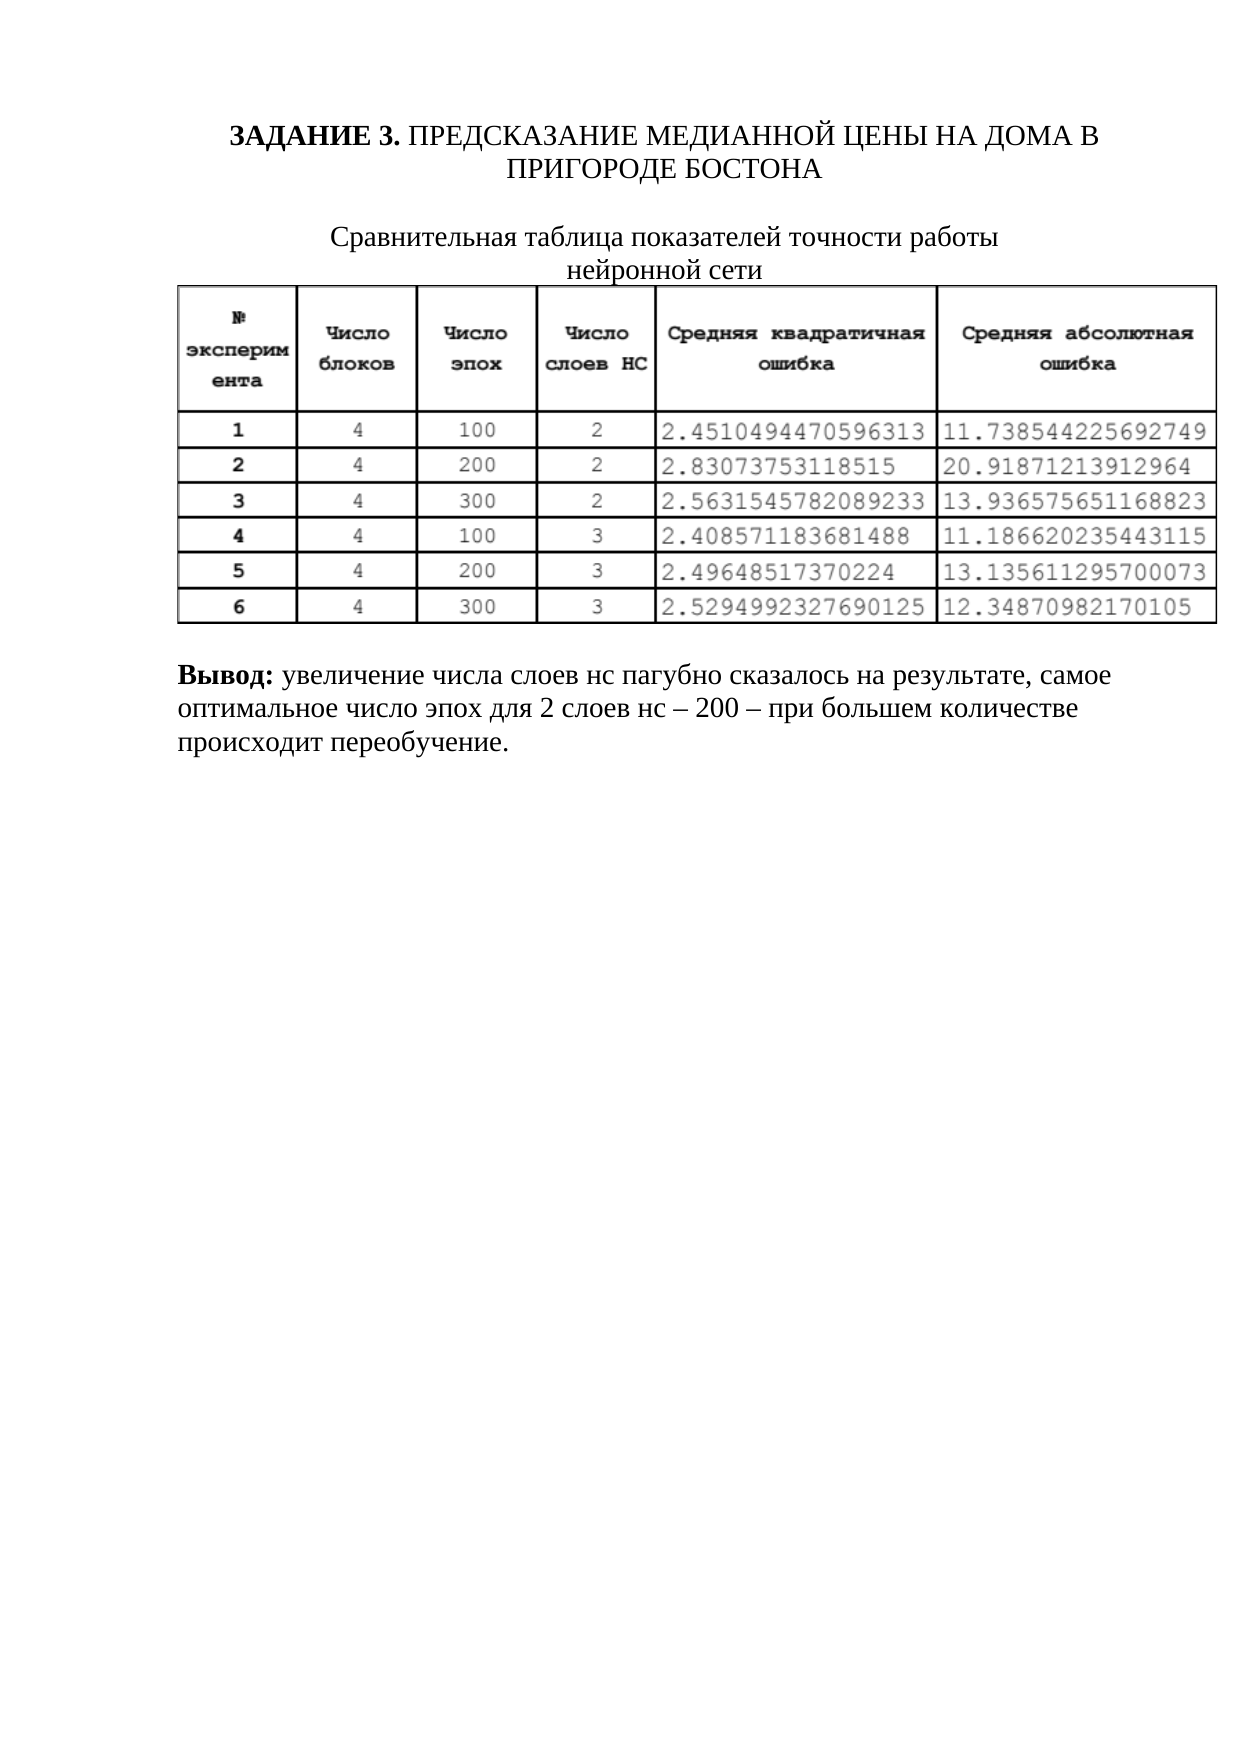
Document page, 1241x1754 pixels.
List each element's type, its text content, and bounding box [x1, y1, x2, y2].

text ЗАДАНИЕ 3. ПРЕДСКАЗАНИЕ МЕДИАННОЙ ЦЕНЫ НА ДОМА В ПРИГОРОДЕ БОСТОНА [177, 118, 1152, 185]
text Вывод: увеличение числа слоев нс пагубно сказалось на результате, самое оптимальное число эпох для 2 слоев нс – 200 – при большем количестве происходит переобучение. [177, 657, 1152, 757]
text Сравнительная таблица показателей точности работы [177, 219, 1152, 252]
text нейронной сети [177, 252, 1152, 285]
